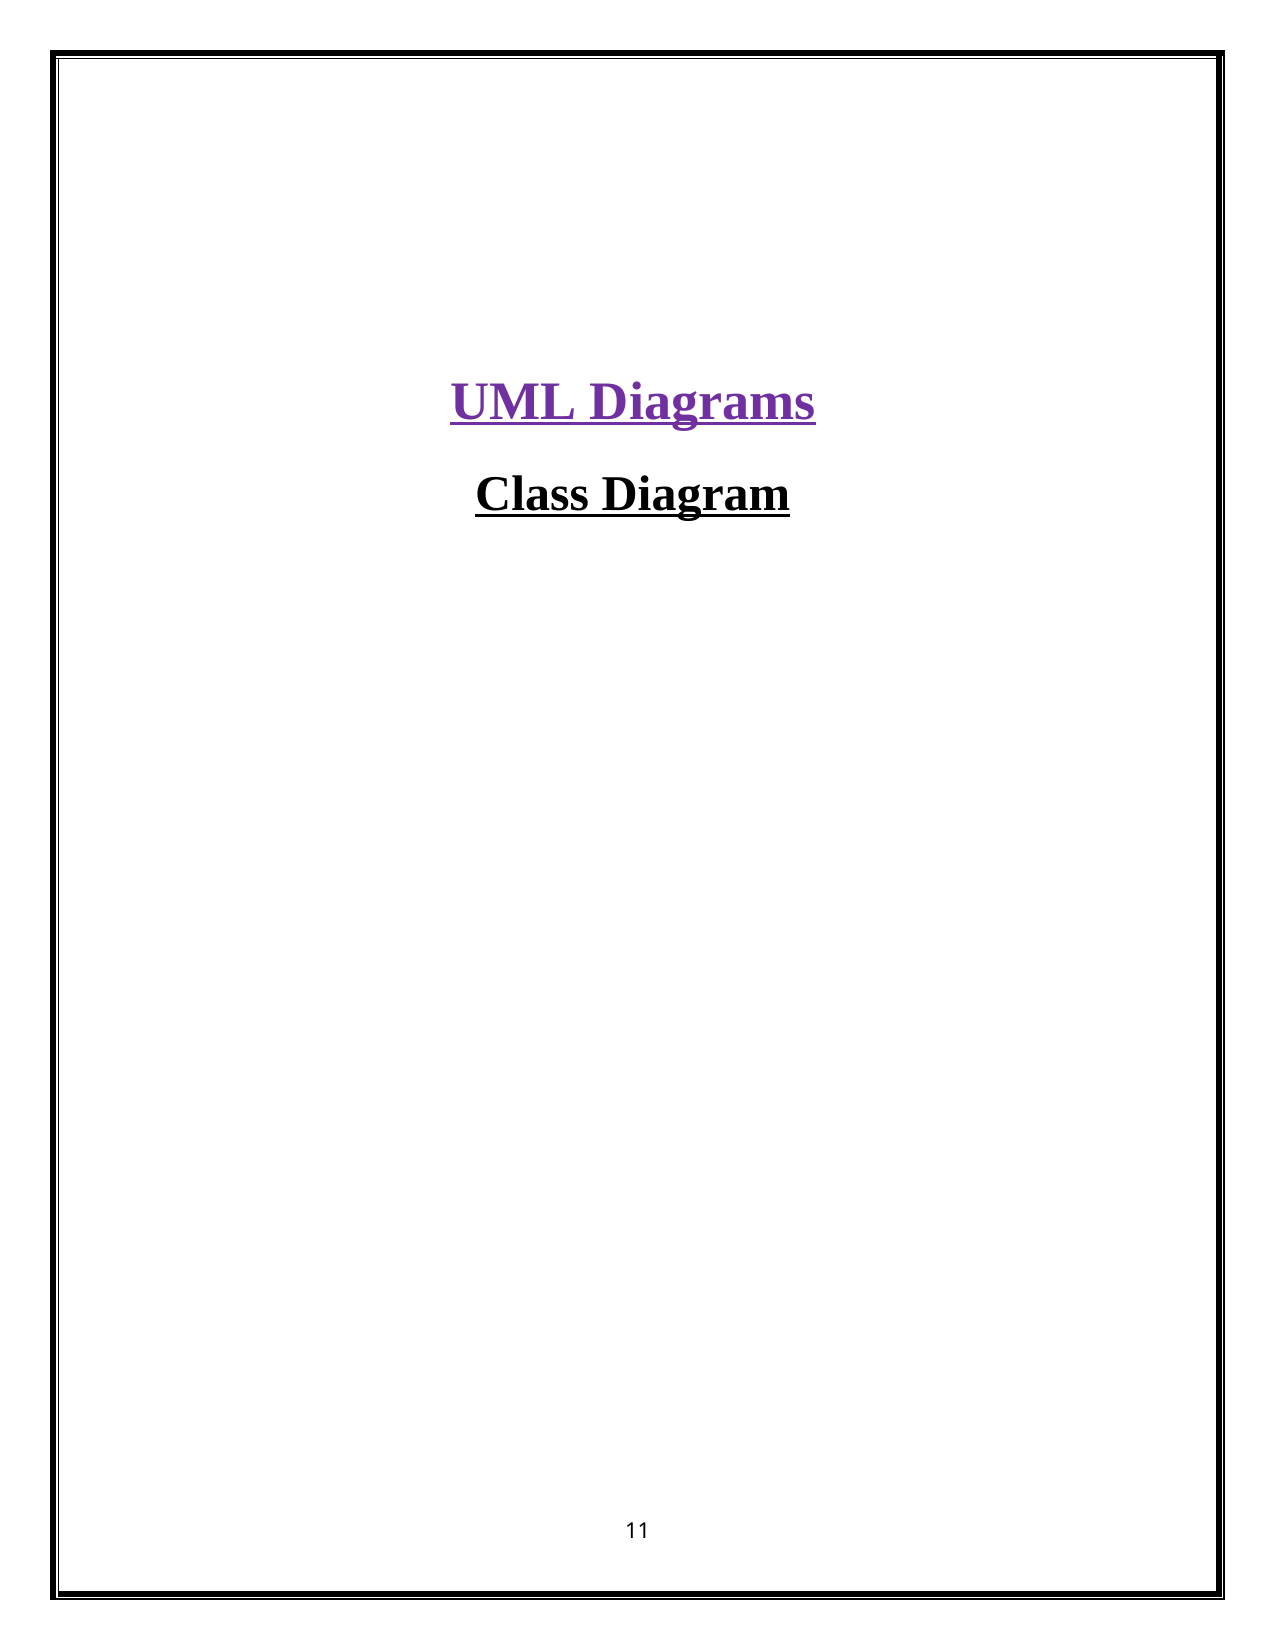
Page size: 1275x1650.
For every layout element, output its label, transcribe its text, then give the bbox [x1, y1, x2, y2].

text Class Diagram [375, 464, 1125, 522]
text UML Diagrams [375, 368, 1125, 431]
